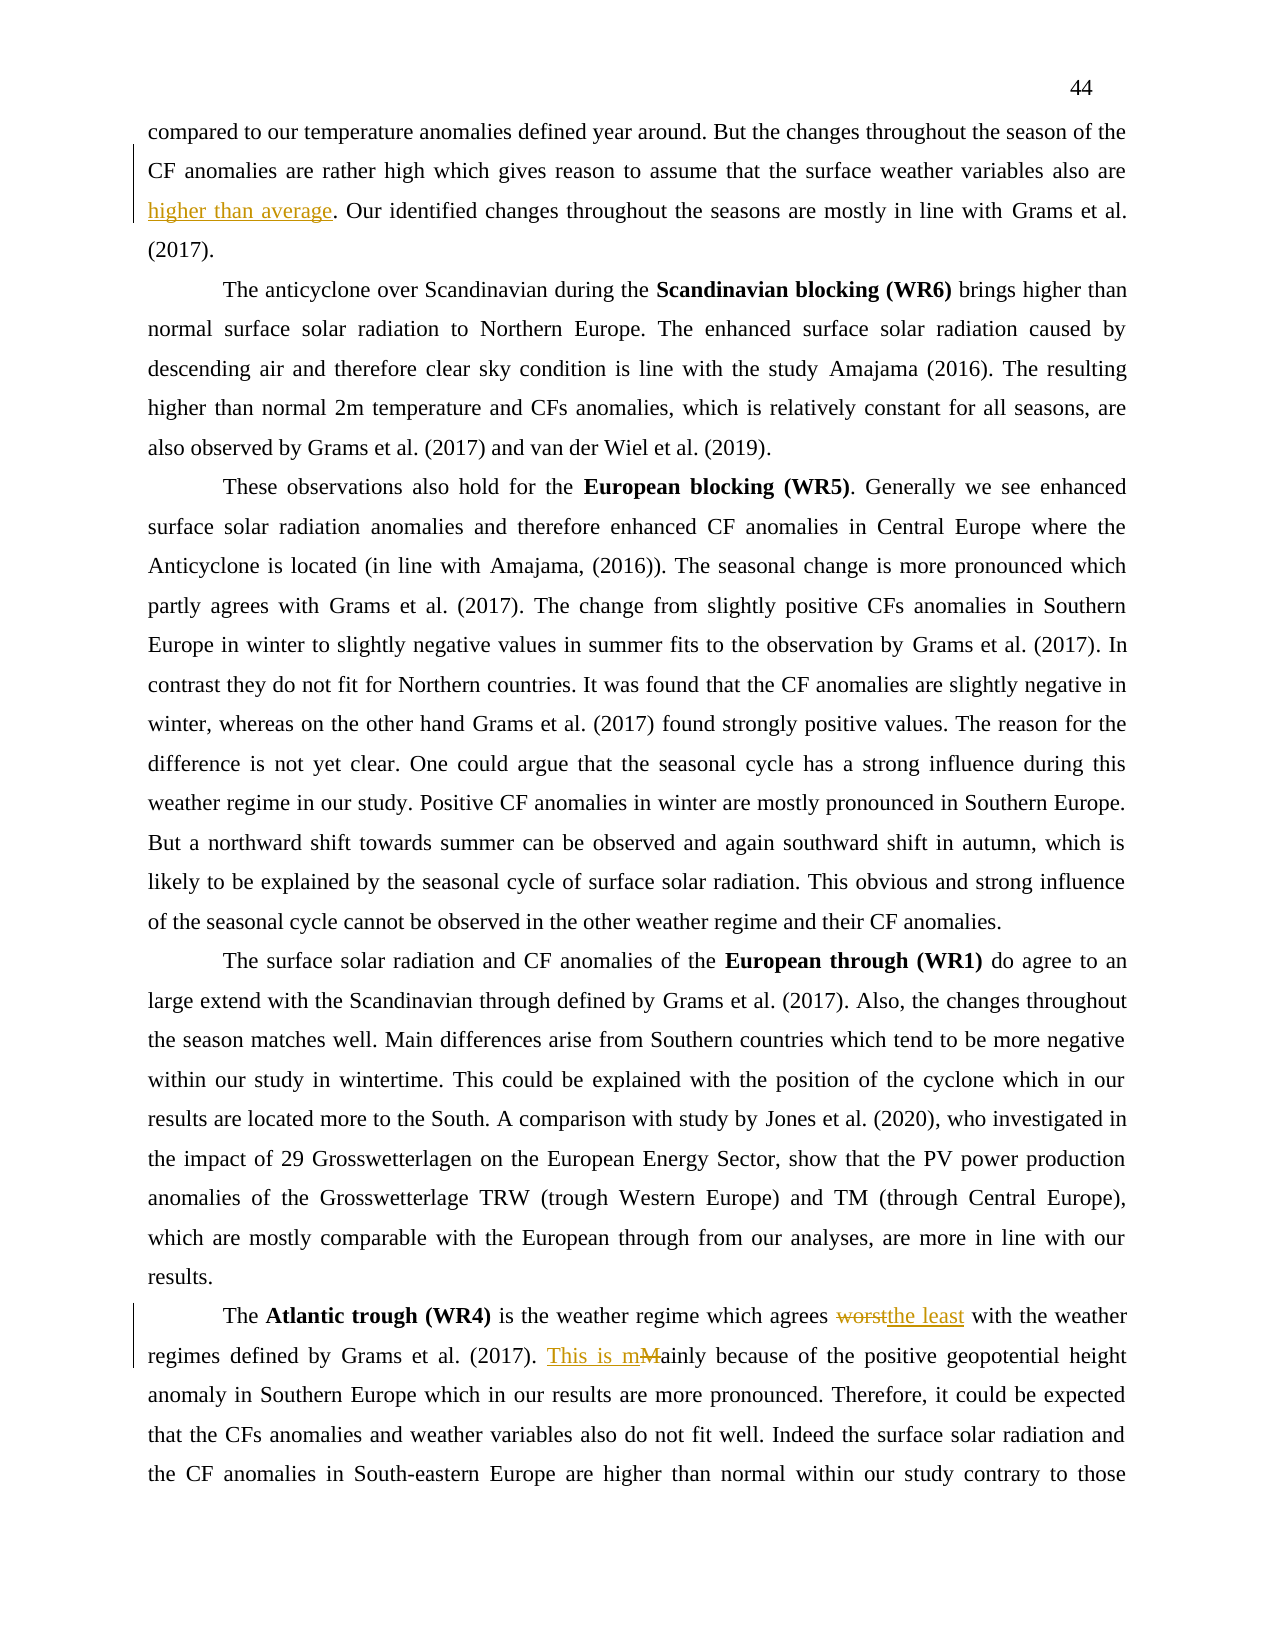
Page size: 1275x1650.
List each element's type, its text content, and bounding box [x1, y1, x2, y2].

text The surface solar radiation and CF anomalies of the European through (WR1) do agree to an large extend with the Scandinavian through defined by Grams et al. (2017). Also, the changes throughout the season matches well. Main differences arise from Southern countries which tend to be more negative within our study in wintertime. This could be explained with the position of the cyclone which in our results are located more to the South. A comparison with study by Jones et al. (2020), who investigated in the impact of 29 Grosswetterlagen on the European Energy Sector, show that the PV power production anomalies of the Grosswetterlage TRW (trough Western Europe) and TM (through Central Europe), which are mostly comparable with the European through from our analyses, are more in line with our results. [148, 947, 1127, 1289]
text The anticyclone over Scandinavian during the Scandinavian blocking (WR6) brings higher than normal surface solar radiation to Northern Europe. The enhanced surface solar radiation caused by descending air and therefore clear sky condition is line with the study Amajama (2016). The resulting higher than normal 2m temperature and CFs anomalies, which is relatively constant for all seasons, are also observed by Grams et al. (2017) and van der Wiel et al. (2019). [148, 276, 1127, 460]
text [148, 1302, 1127, 1487]
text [148, 118, 1127, 263]
text These observations also hold for the European blocking (WR5). Generally we see enhanced surface solar radiation anomalies and therefore enhanced CF anomalies in Central Europe where the Anticyclone is located (in line with Amajama, (2016)). The seasonal change is more pronounced which partly agrees with Grams et al. (2017). The change from slightly positive CFs anomalies in Southern Europe in winter to slightly negative values in summer fits to the observation by Grams et al. (2017). In contrast they do not fit for Northern countries. It was found that the CF anomalies are slightly negative in winter, whereas on the other hand Grams et al. (2017) found strongly positive values. The reason for the difference is not yet clear. One could argue that the seasonal cycle has a strong influence during this weather regime in our study. Positive CF anomalies in winter are mostly pronounced in Southern Europe. But a northward shift towards summer can be observed and again southward shift in autumn, which is likely to be explained by the seasonal cycle of surface solar radiation. This obvious and strong influence of the seasonal cycle cannot be observed in the other weather regime and their CF anomalies. [148, 473, 1127, 934]
